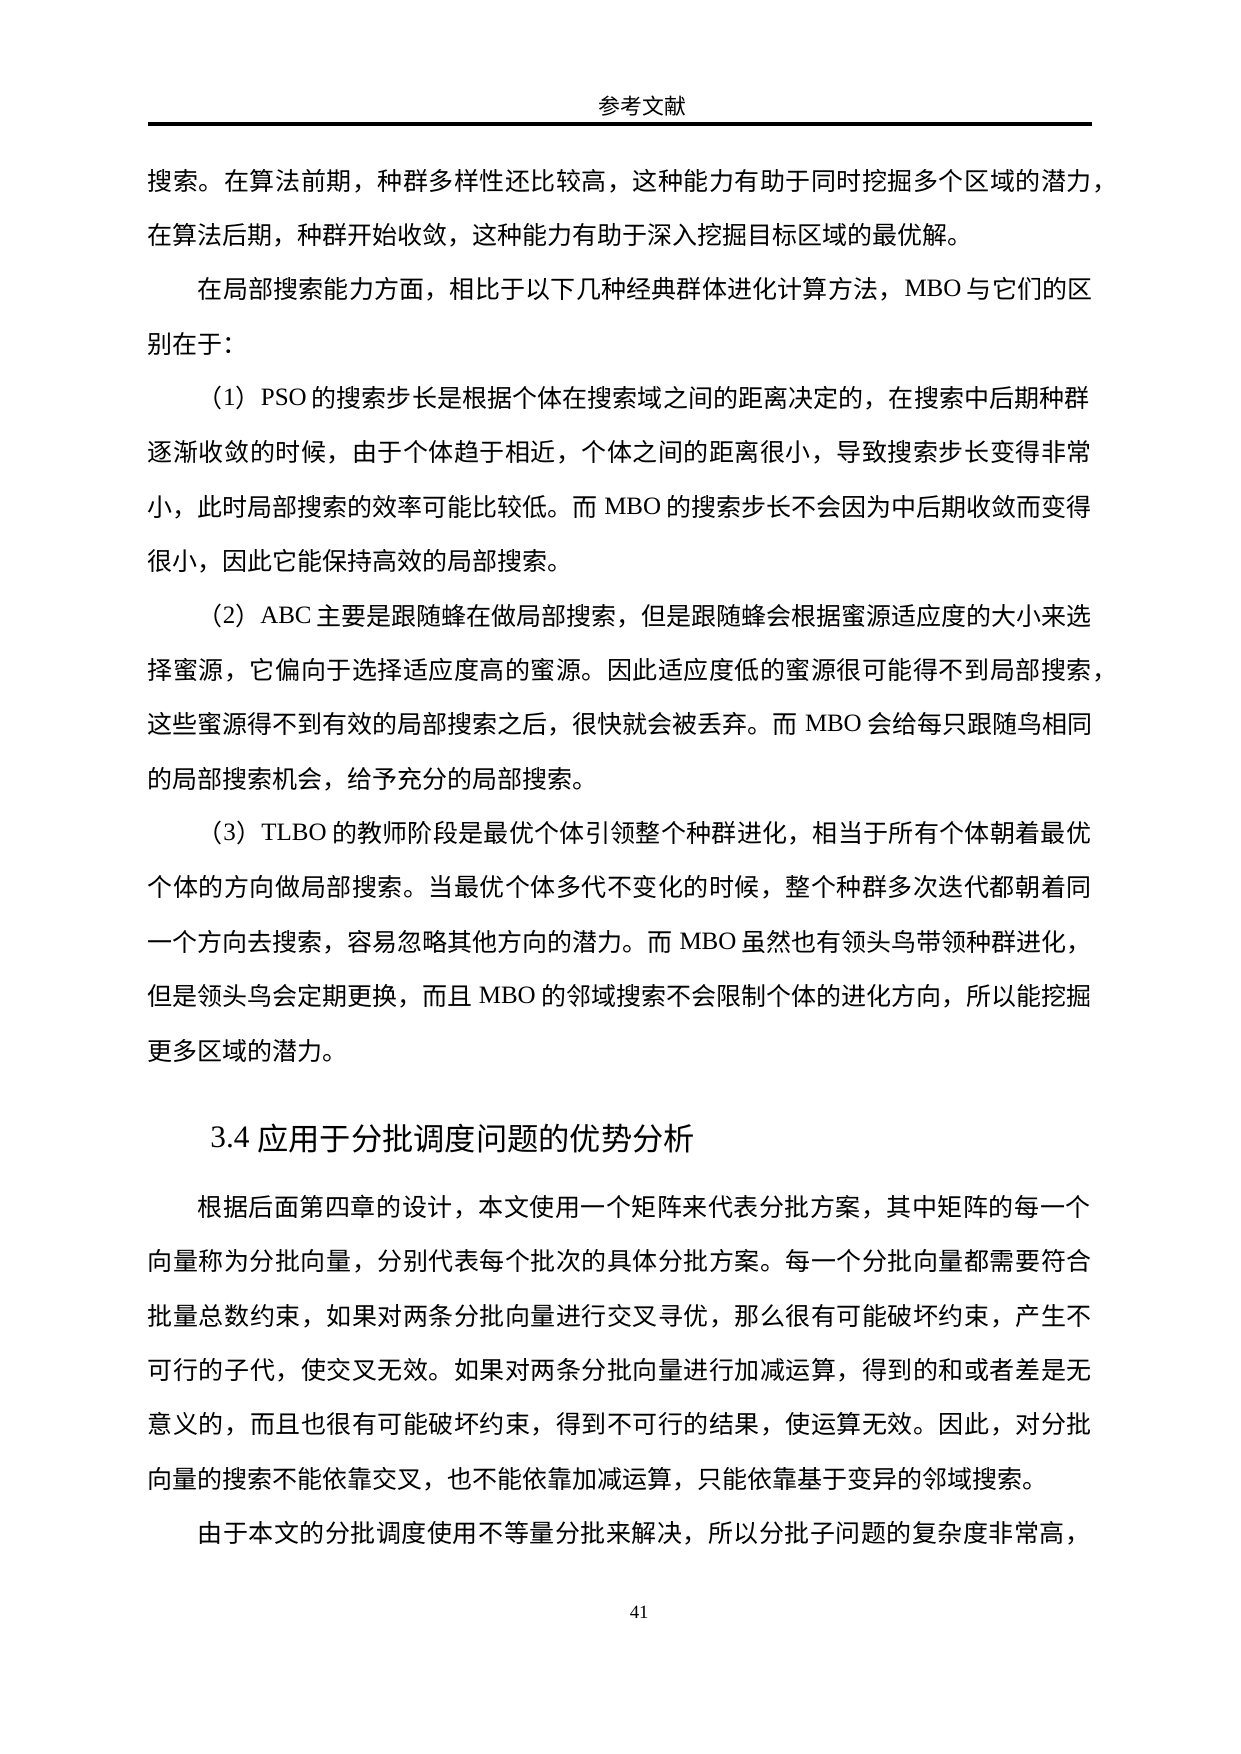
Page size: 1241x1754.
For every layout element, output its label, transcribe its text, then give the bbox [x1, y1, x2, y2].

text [148, 1513, 1092, 1550]
text （2）ABC主要是跟随蜂在做局部搜索，但是跟随蜂会根据蜜源适应度的大小来选择蜜源，它偏向于选择适应度高的蜜源。因此适应度低的蜜源很可能得不到局部搜索，这些蜜源得不到有效的局部搜索之后，很快就会被丢弃。而MBO会给每只跟随鸟相同的局部搜索机会，给予充分的局部搜索。 [148, 596, 1092, 795]
text 在局部搜索能力方面，相比于以下几种经典群体进化计算方法，MBO与它们的区别在于： [148, 270, 1092, 360]
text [148, 161, 1092, 252]
subtitle 3.4 应用于分批调度问题的优势分析 [148, 1102, 1092, 1170]
text （3）TLBO的教师阶段是最优个体引领整个种群进化，相当于所有个体朝着最优个体的方向做局部搜索。当最优个体多代不变化的时候，整个种群多次迭代都朝着同一个方向去搜索，容易忽略其他方向的潜力。而MBO虽然也有领头鸟带领种群进化，但是领头鸟会定期更换，而且MBO的邻域搜索不会限制个体的进化方向，所以能挖掘更多区域的潜力。 [148, 813, 1092, 1067]
text （1）PSO的搜索步长是根据个体在搜索域之间的距离决定的，在搜索中后期种群逐渐收敛的时候，由于个体趋于相近，个体之间的距离很小，导致搜索步长变得非常小，此时局部搜索的效率可能比较低。而MBO的搜索步长不会因为中后期收敛而变得很小，因此它能保持高效的局部搜索。 [148, 378, 1092, 578]
text 根据后面第四章的设计，本文使用一个矩阵来代表分批方案，其中矩阵的每一个向量称为分批向量，分别代表每个批次的具体分批方案。每一个分批向量都需要符合批量总数约束，如果对两条分批向量进行交叉寻优，那么很有可能破坏约束，产生不可行的子代，使交叉无效。如果对两条分批向量进行加减运算，得到的和或者差是无意义的，而且也很有可能破坏约束，得到不可行的结果，使运算无效。因此，对分批向量的搜索不能依靠交叉，也不能依靠加减运算，只能依靠基于变异的邻域搜索。 [148, 1187, 1092, 1495]
